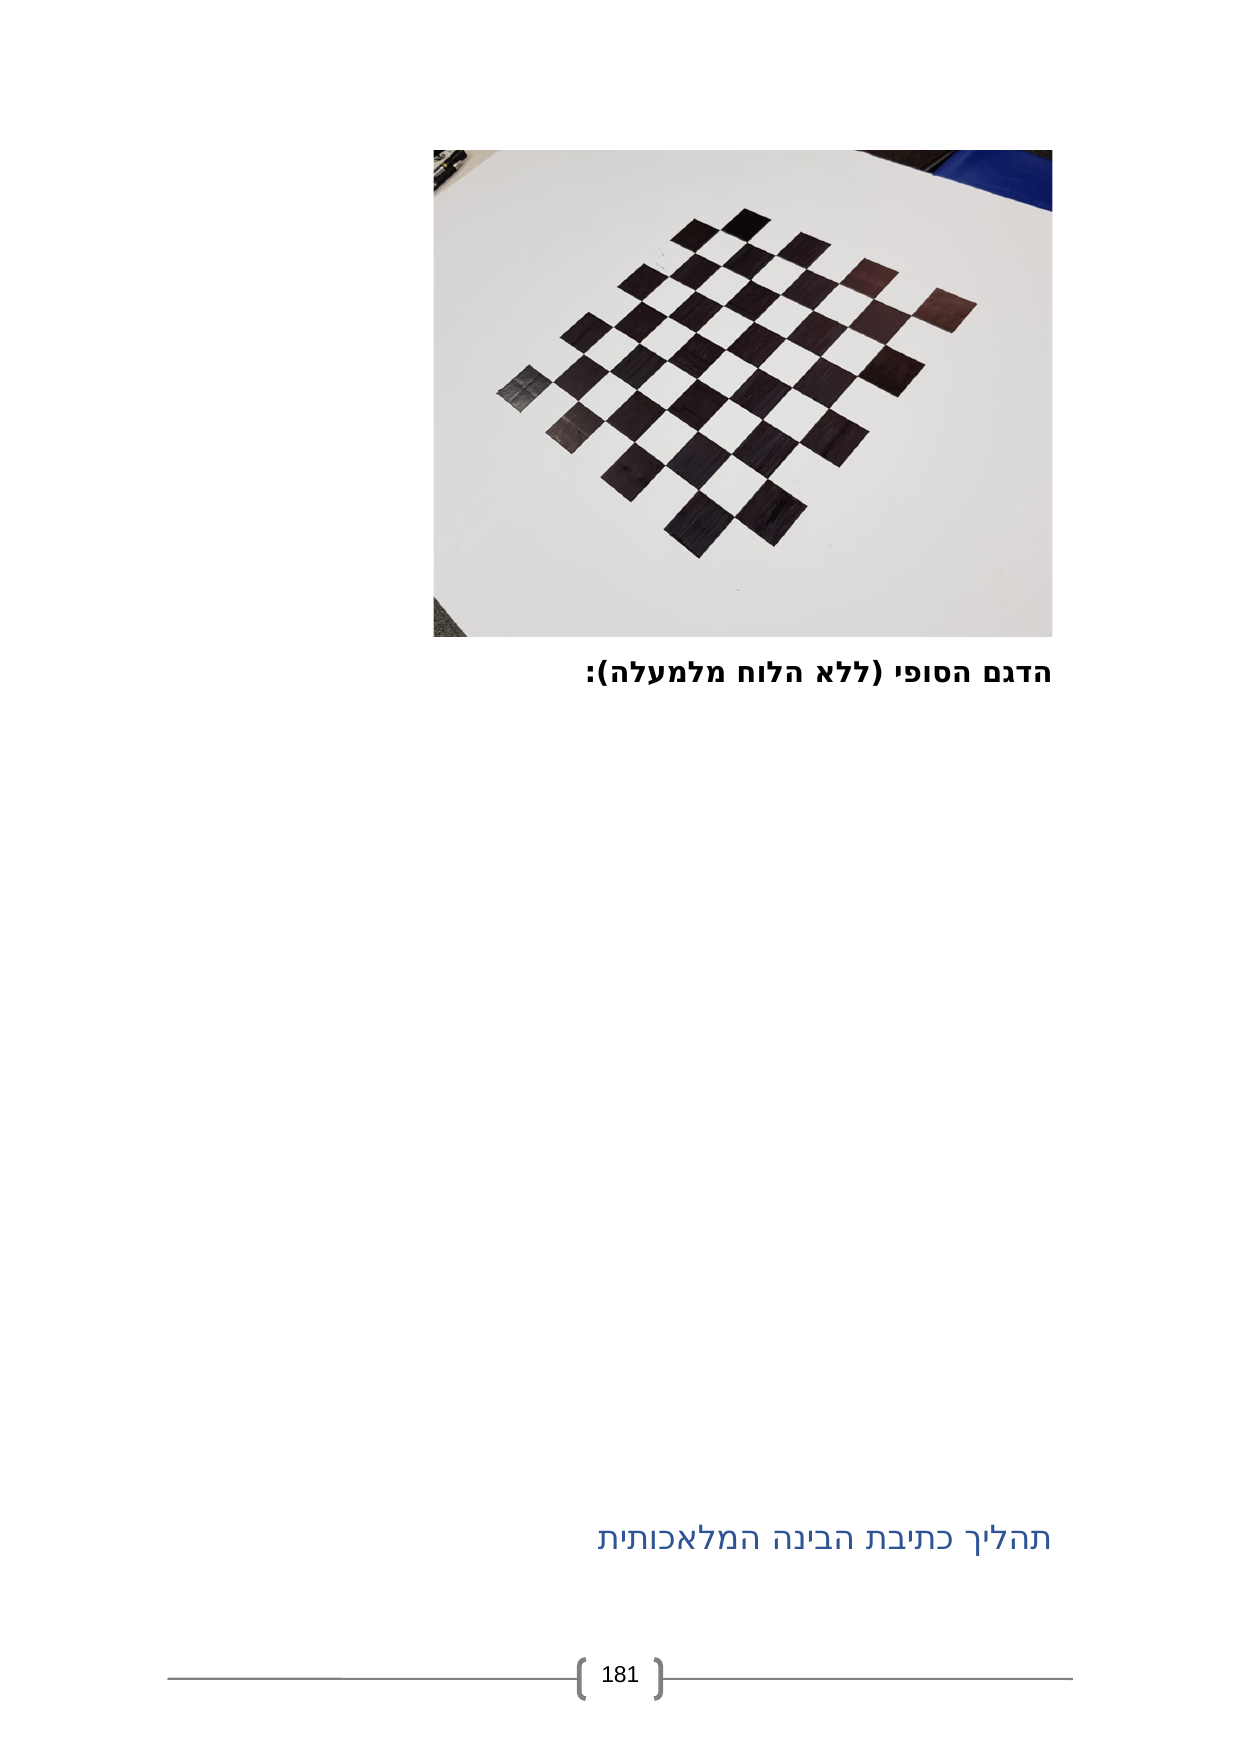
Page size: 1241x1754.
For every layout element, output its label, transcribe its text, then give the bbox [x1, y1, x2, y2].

text תהליך כתיבת הבינה המלאכותית [187, 1519, 1053, 1557]
text הדגם הסופי (ללא הלוח מלמעלה): [187, 655, 1053, 689]
picture [433, 150, 1053, 637]
